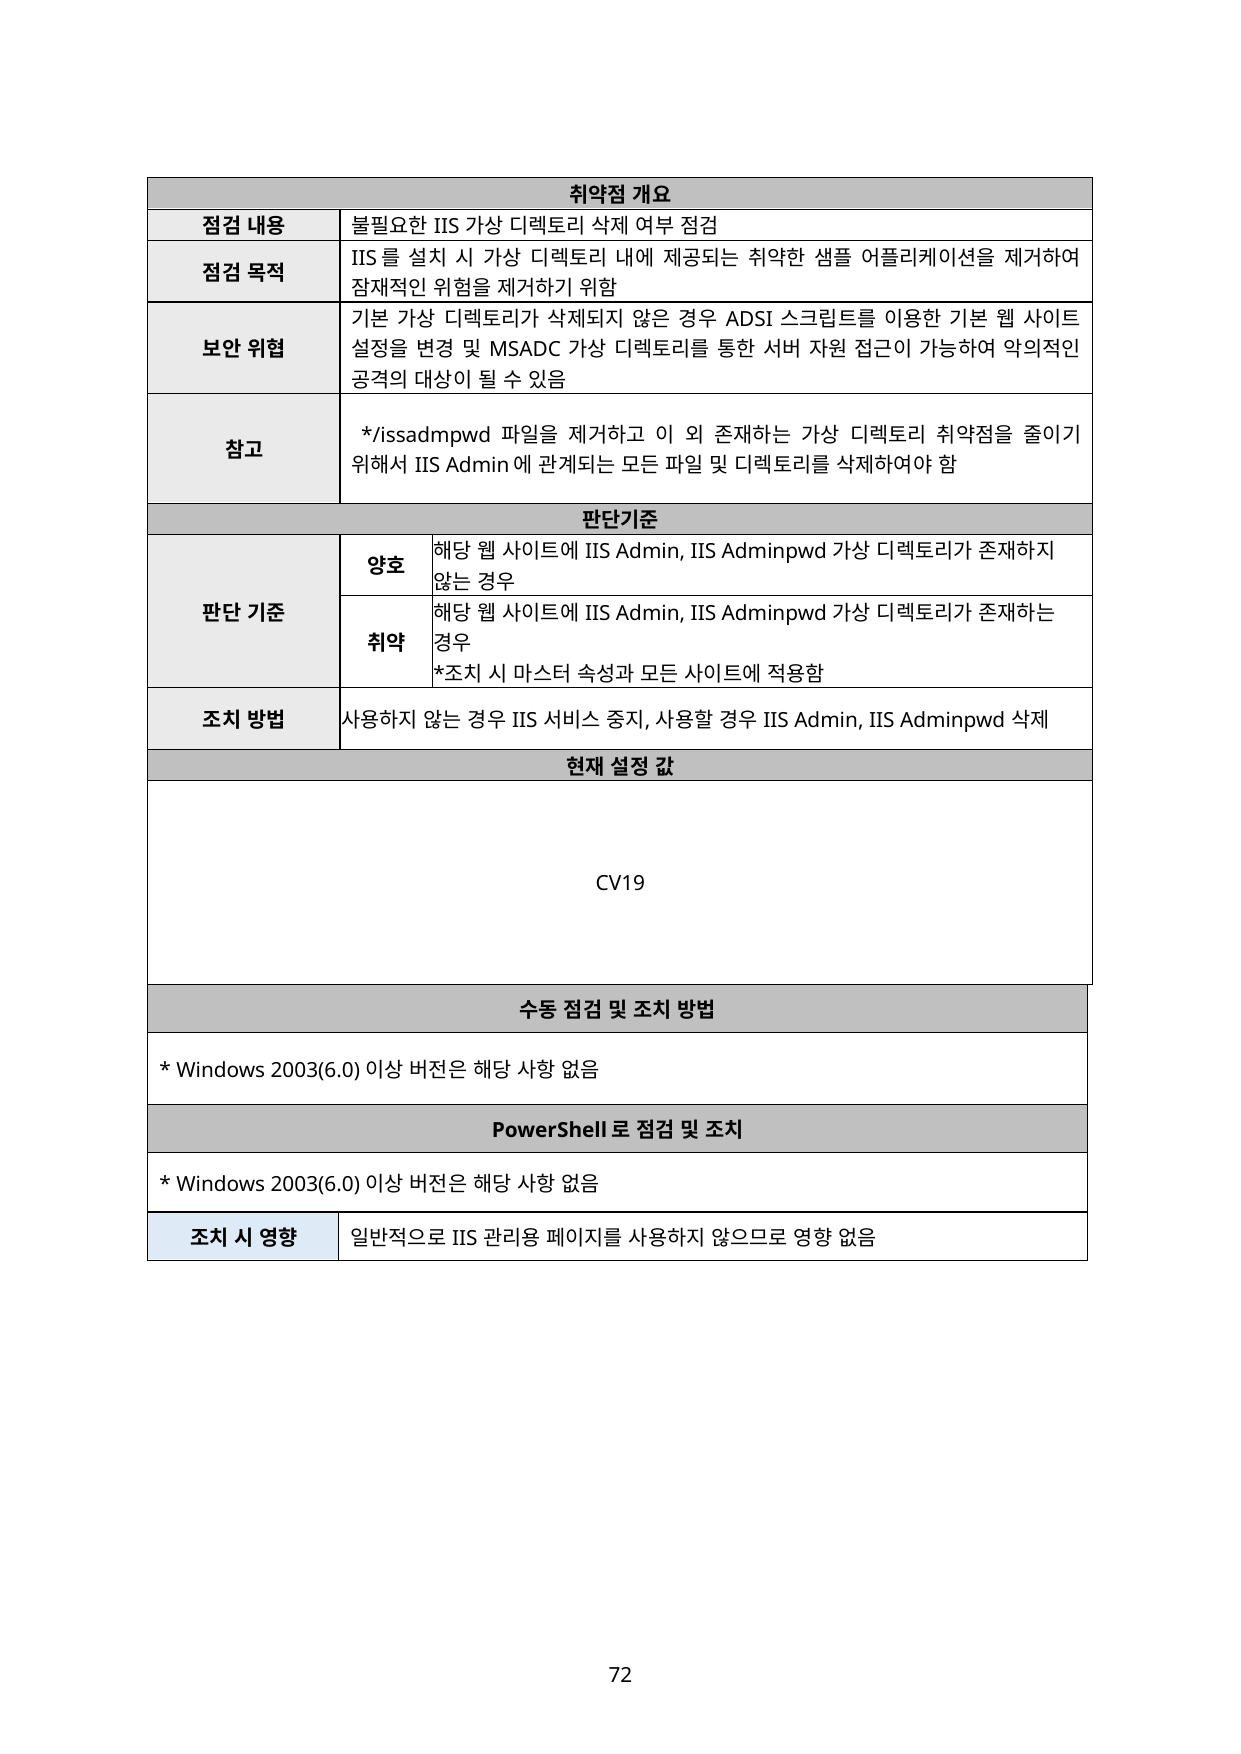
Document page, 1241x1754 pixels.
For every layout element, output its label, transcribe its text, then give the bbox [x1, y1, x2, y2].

table_cell PowerShell로 점검 및 조치 [148, 1105, 1087, 1152]
table_cell CV19 [148, 781, 1092, 984]
table_cell 점검 내용 [148, 210, 339, 240]
table_cell 참고 [148, 394, 339, 502]
table_cell 조치 방법 [148, 688, 339, 749]
table_cell 조치 시 영향 [148, 1213, 338, 1259]
table_cell 기본 가상 디렉토리가 삭제되지 않은 경우 ADSI 스크립트를 이용한 기본 웹 사이트 설정을 변경 및 MSADC 가상 디렉토리를 통한 서버 자원 접근이 가능하여 악의적인 공격의 대상이 될 수 있음 [341, 303, 1092, 393]
table_cell */issadmpwd 파일을 제거하고 이 외 존재하는 가상 디렉토리 취약점을 줄이기 위해서 IIS Admin에 관계되는 모든 파일 및 디렉토리를 삭제하여야 함 [341, 394, 1092, 502]
table_cell * Windows 2003(6.0) 이상 버전은 해당 사항 없음 [148, 1033, 1087, 1104]
table_cell * Windows 2003(6.0) 이상 버전은 해당 사항 없음 [148, 1153, 1087, 1211]
table_cell 점검 목적 [148, 241, 339, 301]
table_cell 취약점 개요 [148, 178, 1092, 208]
table_cell 취약 [341, 596, 432, 687]
table_cell IIS를 설치 시 가상 디렉토리 내에 제공되는 취약한 샘플 어플리케이션을 제거하여 잠재적인 위험을 제거하기 위함 [341, 241, 1092, 301]
table_cell 사용하지 않는 경우 IIS 서비스 중지, 사용할 경우 IIS Admin, IIS Adminpwd 삭제 [341, 688, 1092, 749]
table_cell 불필요한 IIS 가상 디렉토리 삭제 여부 점검 [341, 210, 1092, 240]
table_cell 해당 웹 사이트에 IIS Admin, IIS Adminpwd 가상 디렉토리가 존재하는 경우 *조치 시 마스터 속성과 모든 사이트에 적용함 [433, 596, 1092, 687]
table_cell 양호 [341, 535, 432, 595]
table_cell 판단 기준 [148, 535, 339, 687]
table_cell 수동 점검 및 조치 방법 [148, 985, 1087, 1032]
table_cell 해당 웹 사이트에 IIS Admin, IIS Adminpwd 가상 디렉토리가 존재하지 않는 경우 [433, 535, 1092, 595]
table_cell 보안 위협 [148, 303, 339, 393]
table_cell 판단기준 [148, 504, 1092, 534]
table_cell 현재 설정 값 [148, 750, 1092, 780]
table_cell 일반적으로 IIS 관리용 페이지를 사용하지 않으므로 영향 없음 [339, 1213, 1087, 1259]
